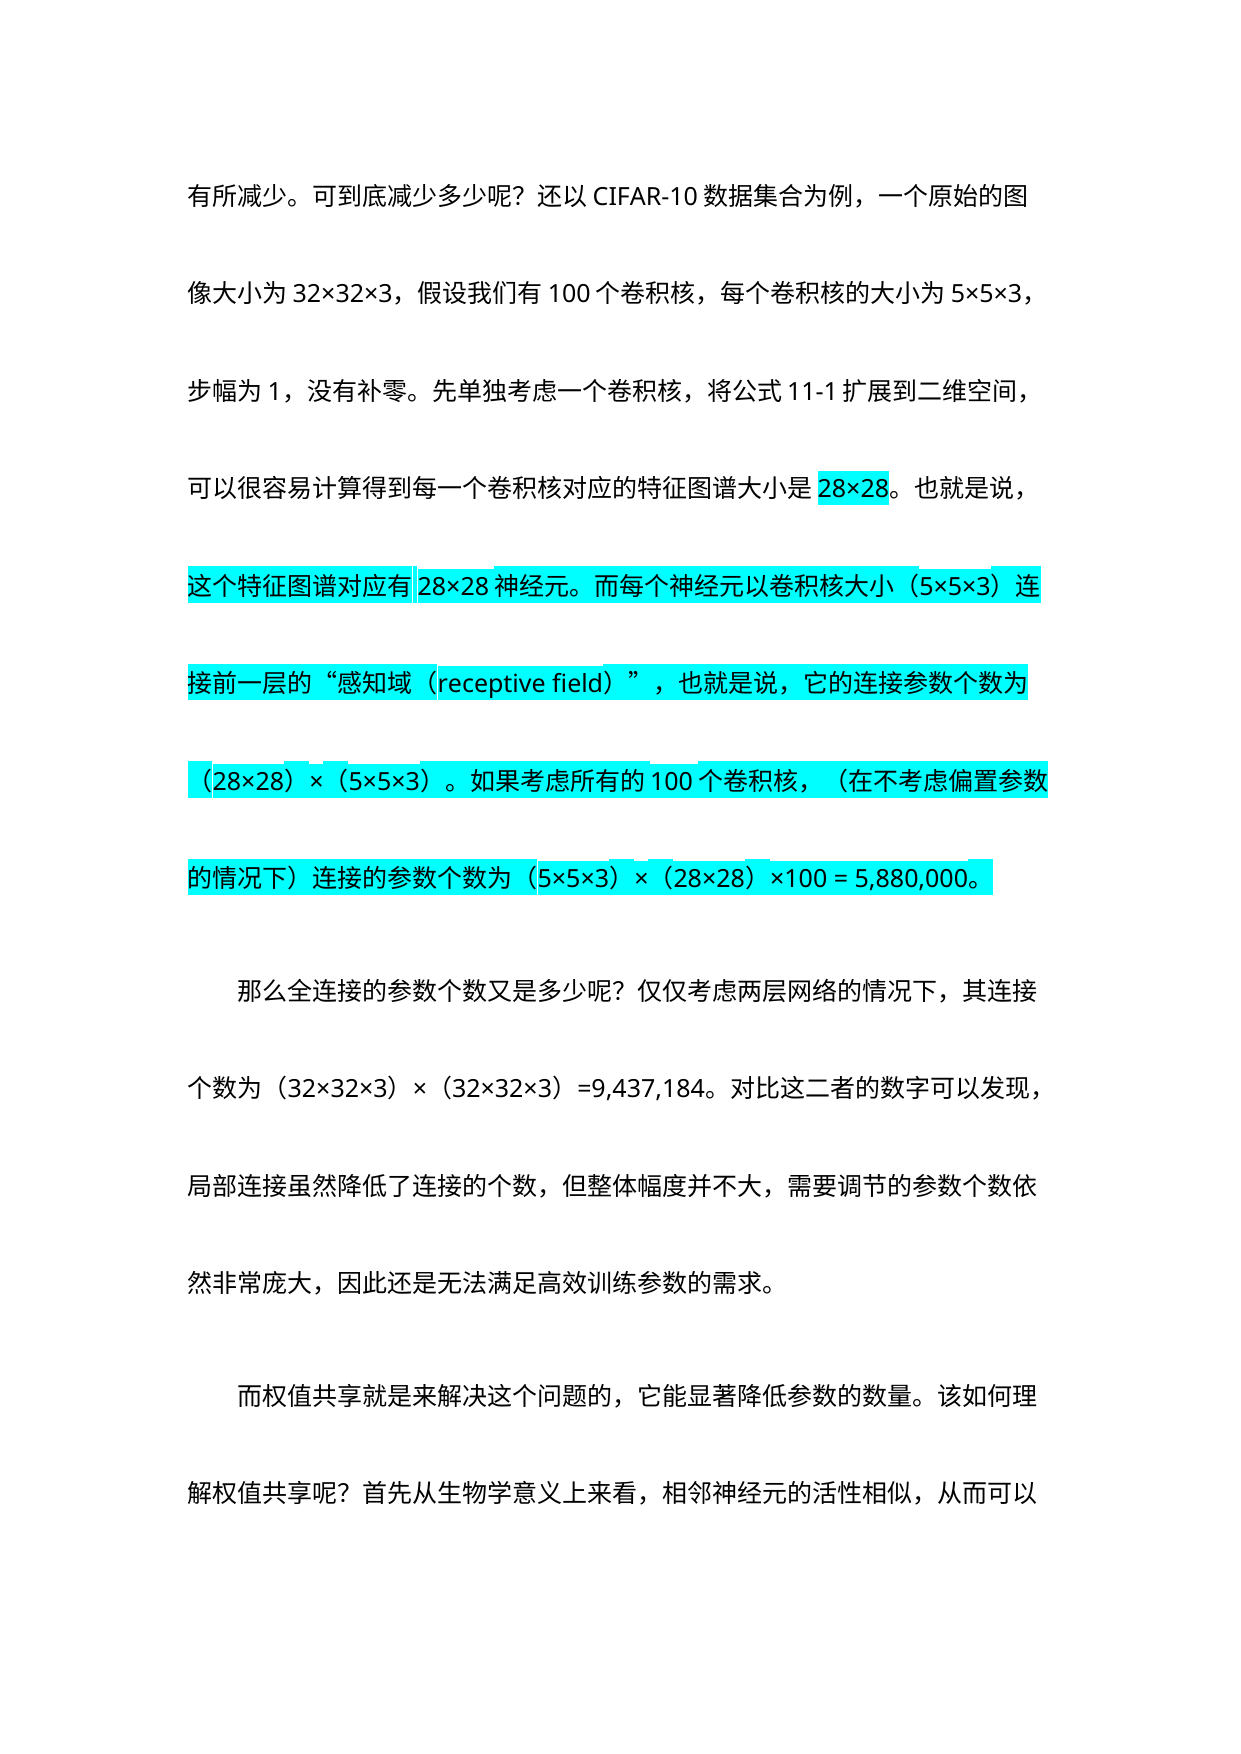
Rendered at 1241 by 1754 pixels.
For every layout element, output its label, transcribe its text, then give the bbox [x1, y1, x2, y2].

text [187, 162, 1053, 909]
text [187, 1362, 1053, 1524]
text 那么全连接的参数个数又是多少呢？仅仅考虑两层网络的情况下，其连接个数为（32×32×3）×（32×32×3）=9,437,184。对比这二者的数字可以发现，局部连接虽然降低了连接的个数，但整体幅度并不大，需要调节的参数个数依然非常庞大，因此还是无法满足高效训练参数的需求。 [187, 957, 1053, 1314]
